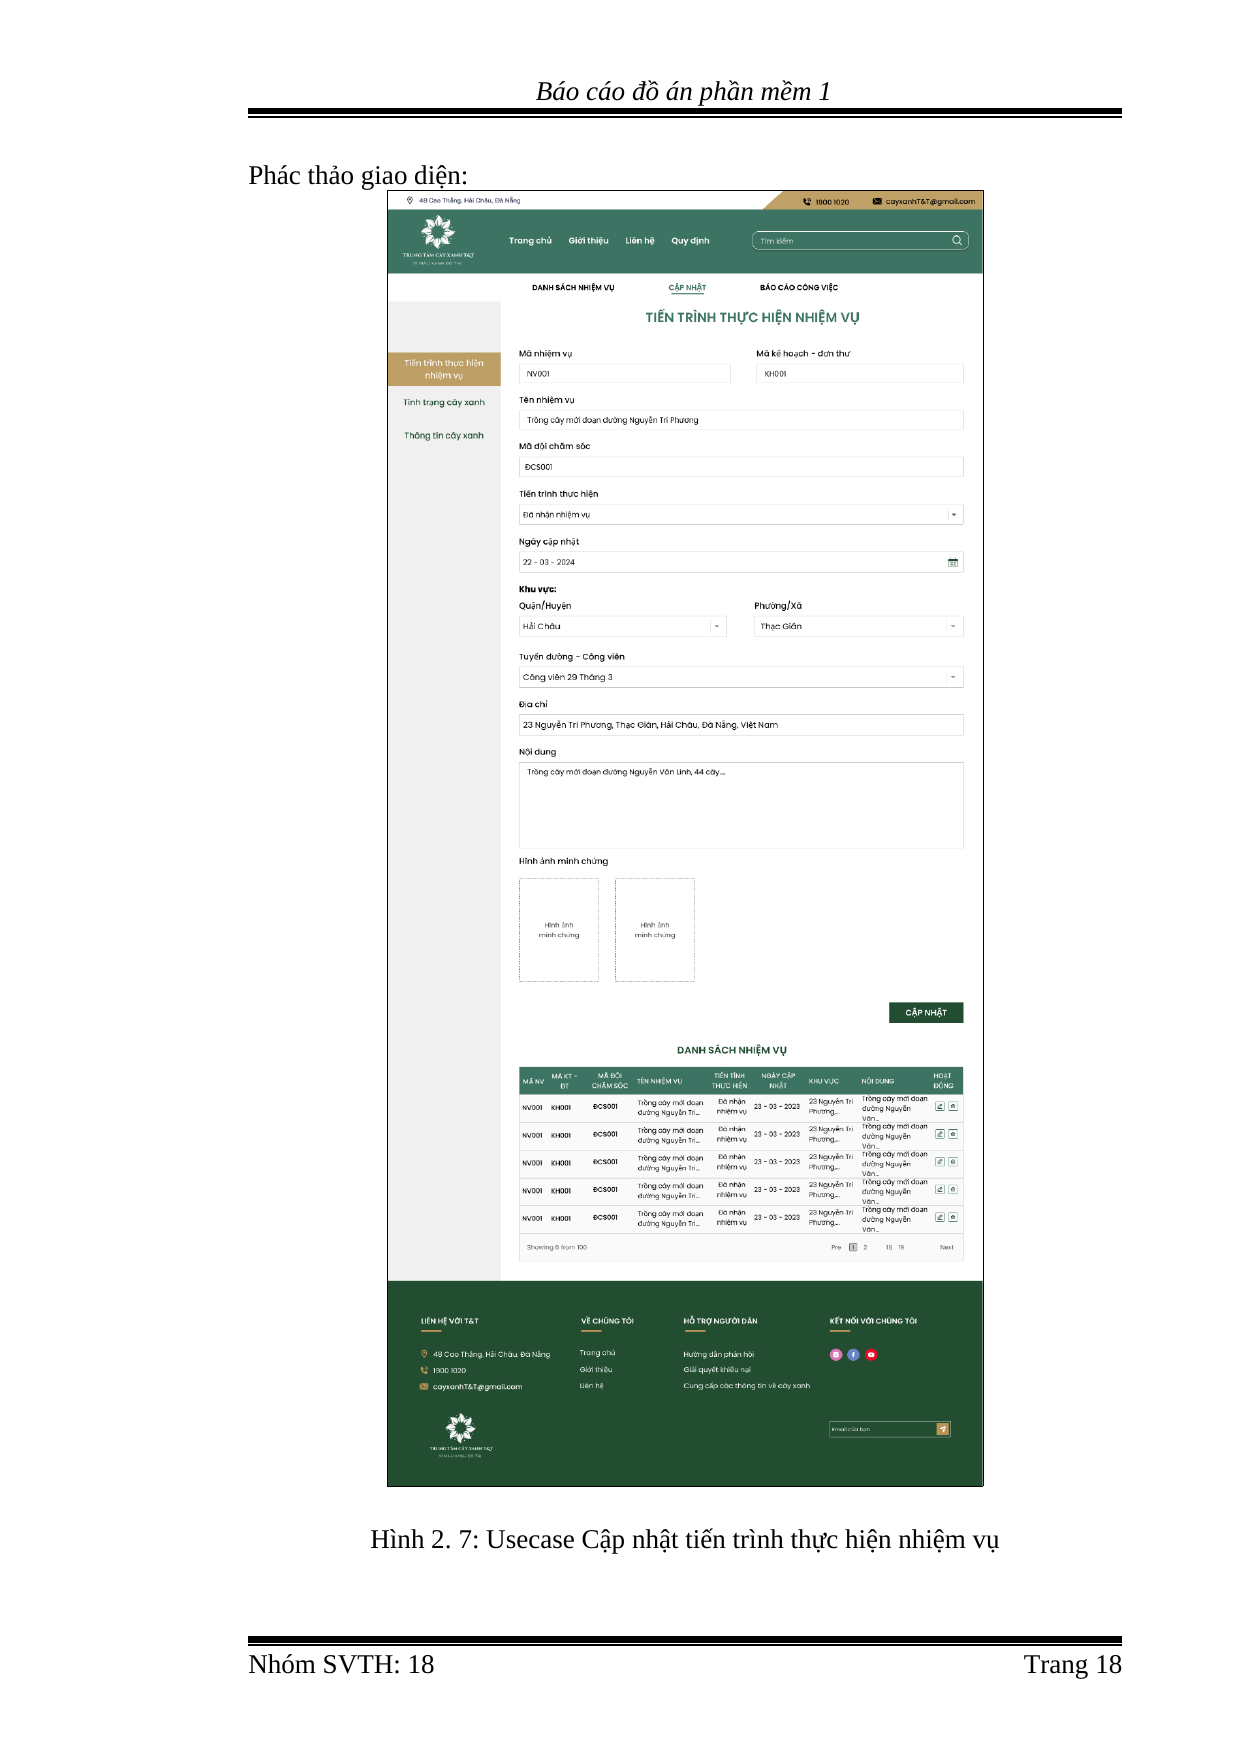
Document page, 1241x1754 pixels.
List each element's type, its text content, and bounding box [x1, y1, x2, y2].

text Hình 2. 7: Usecase Cập nhật tiến trình thực hiện nhiệm vụ [248, 1523, 1122, 1554]
picture [388, 191, 983, 1486]
text Phác thảo giao diện: [248, 159, 1122, 190]
